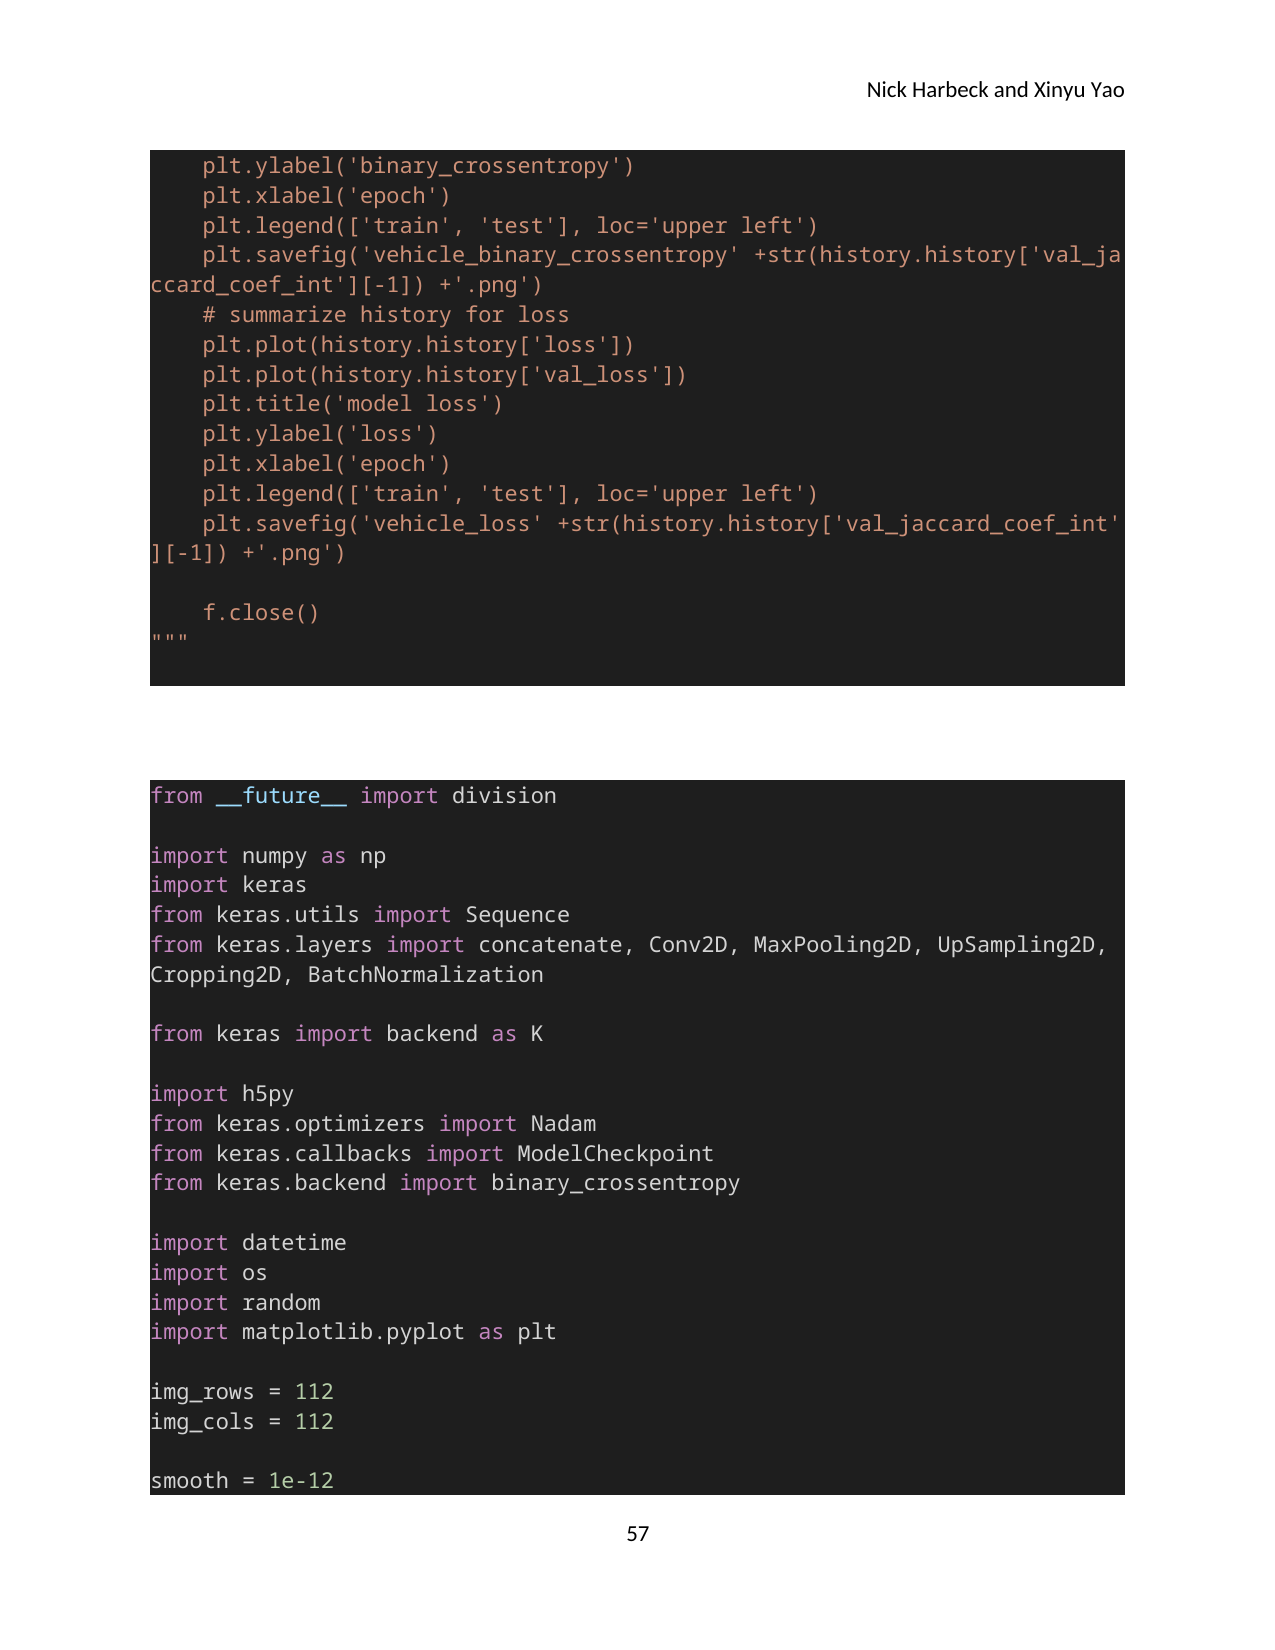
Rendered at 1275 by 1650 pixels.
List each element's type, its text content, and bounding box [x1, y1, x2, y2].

text img_rows = 112 [150, 1376, 1125, 1406]
text from keras.callbacks import ModelCheckpoint [150, 1137, 1125, 1167]
text from keras.layers import concatenate, Conv2D, MaxPooling2D, UpSampling2D, Cropping2D, BatchNormalization [150, 929, 1125, 988]
text smooth = 1e-12 [150, 1465, 1125, 1495]
text plt.plot(history.history['loss']) [150, 329, 1125, 358]
text plt.xlabel('epoch') [150, 448, 1125, 478]
text from __future__ import division [150, 780, 1125, 810]
text import h5py [150, 1078, 1125, 1108]
text plt.ylabel('loss') [150, 418, 1125, 448]
text plt.ylabel('binary_crossentropy') [150, 150, 1125, 180]
text """ [150, 627, 1125, 656]
text plt.savefig('vehicle_binary_crossentropy' +str(history.history['val_jaccard_coef_int'][-1]) +'.png') [150, 239, 1125, 299]
text plt.plot(history.history['val_loss']) [150, 358, 1125, 388]
text plt.legend(['train', 'test'], loc='upper left') [150, 209, 1125, 239]
text import numpy as np [150, 839, 1125, 869]
text plt.savefig('vehicle_loss' +str(history.history['val_jaccard_coef_int'][-1]) +'.png') [150, 507, 1125, 567]
text from keras.optimizers import Nadam [150, 1108, 1125, 1137]
text plt.xlabel('epoch') [150, 180, 1125, 209]
text from keras.utils import Sequence [150, 899, 1125, 929]
text f.close() [150, 597, 1125, 627]
text import matplotlib.pyplot as plt [150, 1316, 1125, 1346]
text plt.legend(['train', 'test'], loc='upper left') [150, 478, 1125, 507]
text from keras.backend import binary_crossentropy [150, 1167, 1125, 1197]
text import os [150, 1257, 1125, 1286]
text img_cols = 112 [150, 1406, 1125, 1435]
text import datetime [150, 1227, 1125, 1257]
text plt.title('model loss') [150, 388, 1125, 418]
text import keras [150, 869, 1125, 899]
text from keras import backend as K [150, 1018, 1125, 1048]
text # summarize history for loss [150, 299, 1125, 329]
text import random [150, 1286, 1125, 1316]
